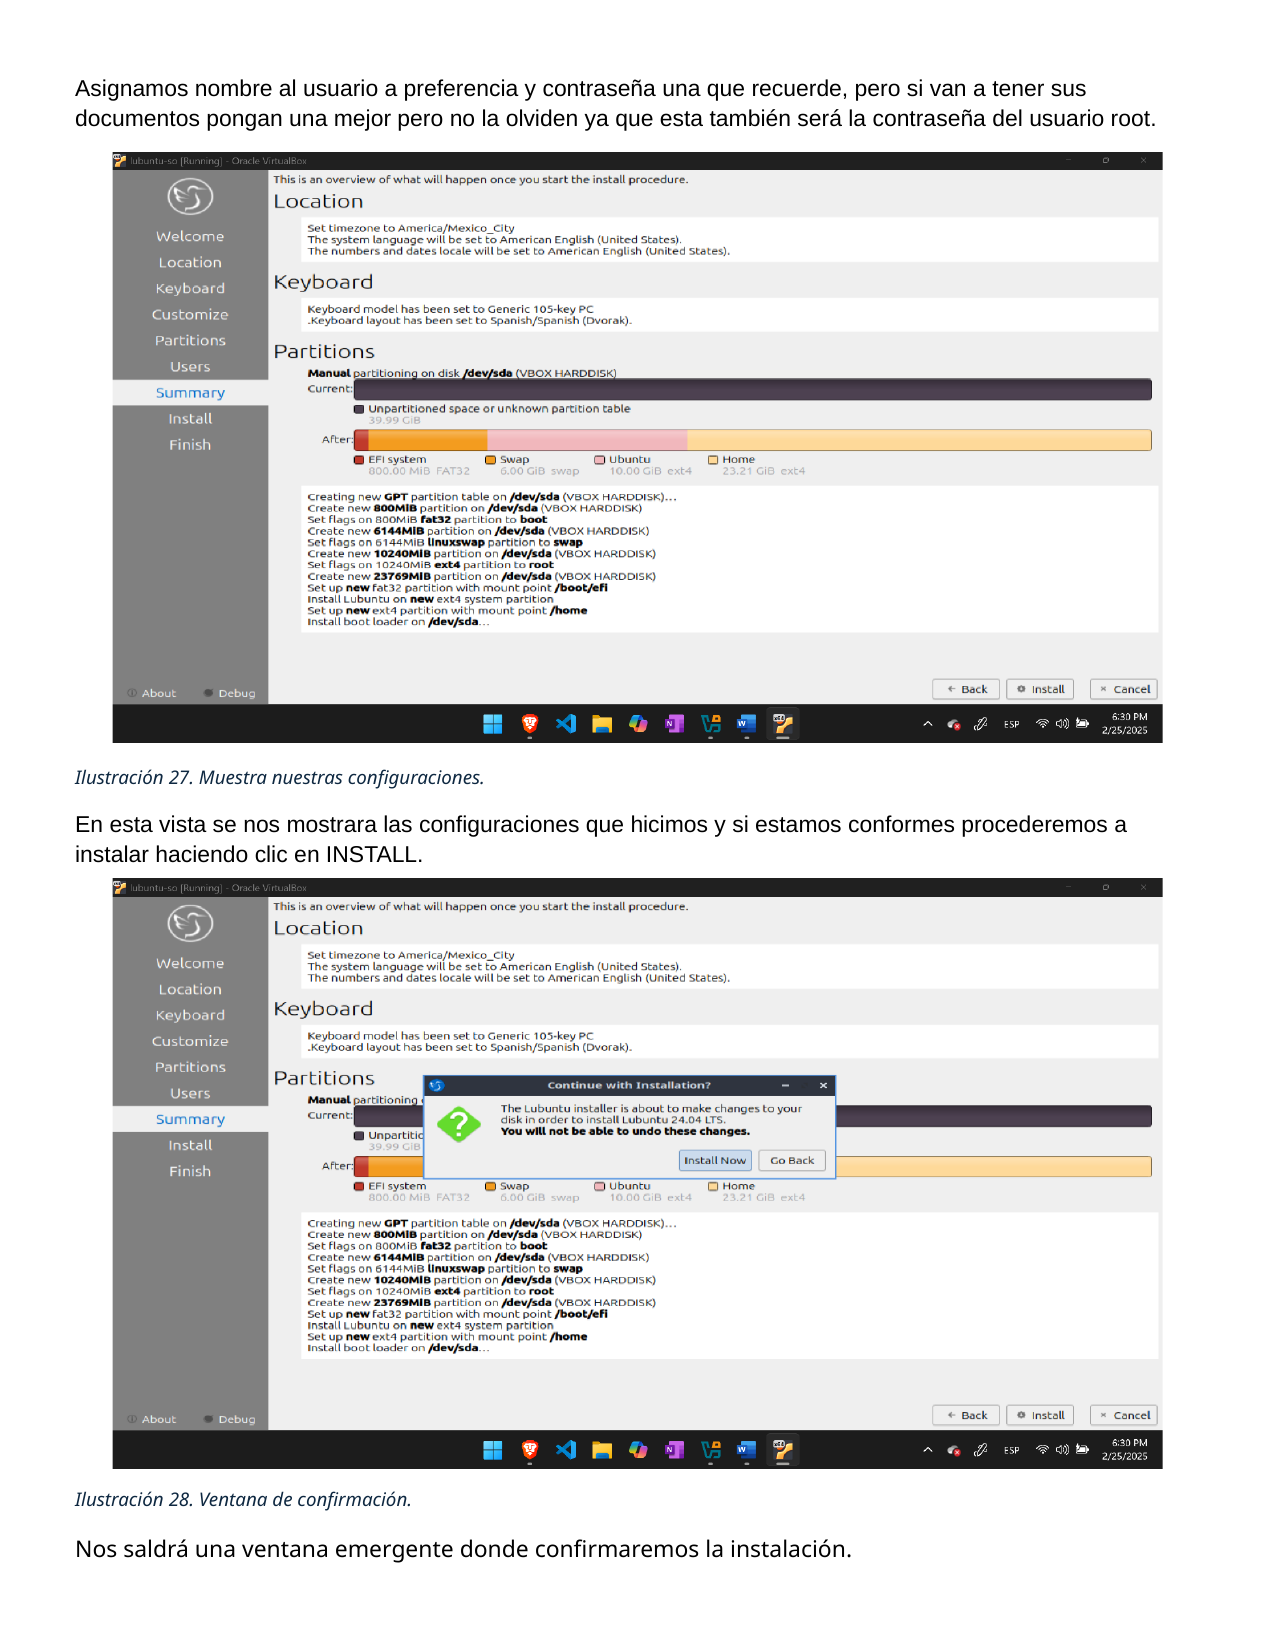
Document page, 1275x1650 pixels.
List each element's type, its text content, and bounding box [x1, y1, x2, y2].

text Asignamos nombre al usuario a preferencia y contraseña una que recuerde, pero si van a tener sus documentos pongan una mejor pero no la olviden ya que esta también será la contraseña del usuario root. [75, 75, 1200, 132]
text Nos saldrá una ventana emergente donde confirmaremos la instalación. [75, 1533, 1200, 1564]
text En esta vista se nos mostrara las configuraciones que hicimos y si estamos conformes procederemos a instalar haciendo clic en INSTALL. [75, 811, 1200, 867]
picture [112, 152, 1163, 743]
picture [112, 878, 1163, 1469]
